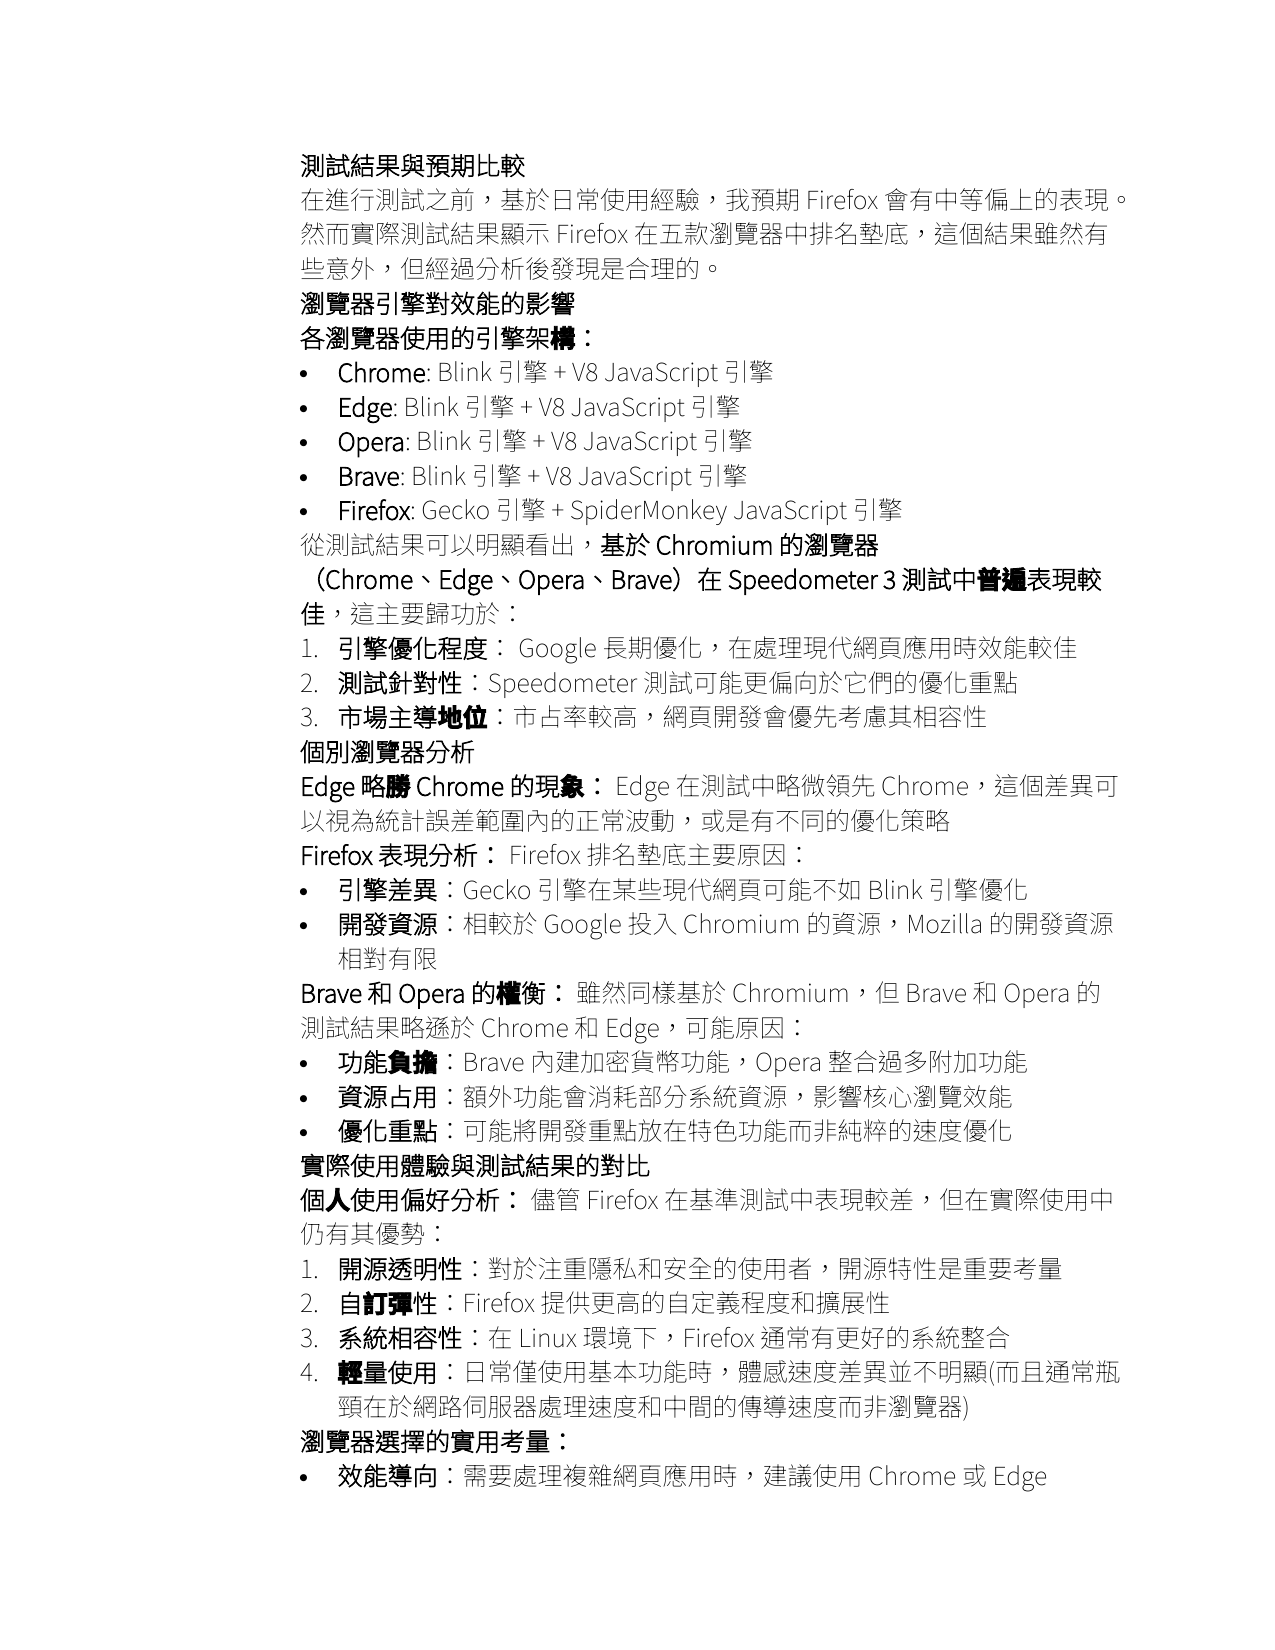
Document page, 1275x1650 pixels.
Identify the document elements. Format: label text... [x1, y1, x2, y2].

list 引擎優化程度： Google 長期優化，在處理現代網頁應用時效能較佳 [300, 633, 1125, 663]
list Firefox: Gecko 引擎 + SpiderMonkey JavaScript 引擎 [300, 495, 1125, 525]
list 個別瀏覽器分析 [300, 736, 1125, 766]
list 個人使用偏好分析： 儘管 Firefox 在基準測試中表現較差，但在實際使用中仍有其優勢： [300, 1184, 1125, 1249]
list 輕量使用：日常僅使用基本功能時，體感速度差異並不明顯(而且通常瓶頸在於網路伺服器處理速度和中間的傳導速度而非瀏覽器) [300, 1357, 1125, 1421]
list 功能負擔：Brave 內建加密貨幣功能，Opera 整合過多附加功能 [300, 1046, 1125, 1076]
list 測試針對性：Speedometer 測試可能更偏向於它們的優化重點 [300, 667, 1125, 697]
list 資源占用：額外功能會消耗部分系統資源，影響核心瀏覽效能 [300, 1081, 1125, 1111]
list 開發資源：相較於 Google 投入 Chromium 的資源，Mozilla 的開發資源相對有限 [300, 908, 1125, 973]
list Chrome: Blink 引擎 + V8 JavaScript 引擎 [300, 357, 1125, 387]
list Firefox 表現分析： Firefox 排名墊底主要原因： [300, 839, 1125, 869]
list 實際使用體驗與測試結果的對比 [300, 1150, 1125, 1180]
list 系統相容性：在 Linux 環境下，Firefox 通常有更好的系統整合 [300, 1322, 1125, 1352]
list Brave: Blink 引擎 + V8 JavaScript 引擎 [300, 460, 1125, 490]
list Brave 和 Opera 的權衡： 雖然同樣基於 Chromium，但 Brave 和 Opera 的測試結果略遜於 Chrome 和 Edge，可能原因： [300, 977, 1125, 1042]
list Opera: Blink 引擎 + V8 JavaScript 引擎 [300, 426, 1125, 456]
list 瀏覽器引擎對效能的影響 [300, 288, 1125, 318]
list Edge: Blink 引擎 + V8 JavaScript 引擎 [300, 391, 1125, 421]
list 市場主導地位：市占率較高，網頁開發會優先考慮其相容性 [300, 702, 1125, 732]
list 在進行測試之前，基於日常使用經驗，我預期 Firefox 會有中等偏上的表現。然而實際測試結果顯示 Firefox 在五款瀏覽器中排名墊底，這個結果雖然有些意外，但經過分析後發現是合理的。 [300, 184, 1125, 283]
list 從測試結果可以明顯看出，基於 Chromium 的瀏覽器（Chrome、Edge、Opera、Brave）在 Speedometer 3 測試中普遍表現較佳，這主要歸功於： [300, 529, 1125, 628]
list 效能導向：需要處理複雜網頁應用時，建議使用 Chrome 或 Edge [300, 1460, 1125, 1490]
list 開源透明性：對於注重隱私和安全的使用者，開源特性是重要考量 [300, 1253, 1125, 1283]
list 各瀏覽器使用的引擎架構： [300, 322, 1125, 352]
list 測試結果與預期比較 [300, 150, 1125, 180]
list 瀏覽器選擇的實用考量： [300, 1426, 1125, 1456]
list 優化重點：可能將開發重點放在特色功能而非純粹的速度優化 [300, 1115, 1125, 1145]
list Edge 略勝 Chrome 的現象： Edge 在測試中略微領先 Chrome，這個差異可以視為統計誤差範圍內的正常波動，或是有不同的優化策略 [300, 771, 1125, 835]
list 引擎差異：Gecko 引擎在某些現代網頁可能不如 Blink 引擎優化 [300, 874, 1125, 904]
list 自訂彈性：Firefox 提供更高的自定義程度和擴展性 [300, 1288, 1125, 1318]
